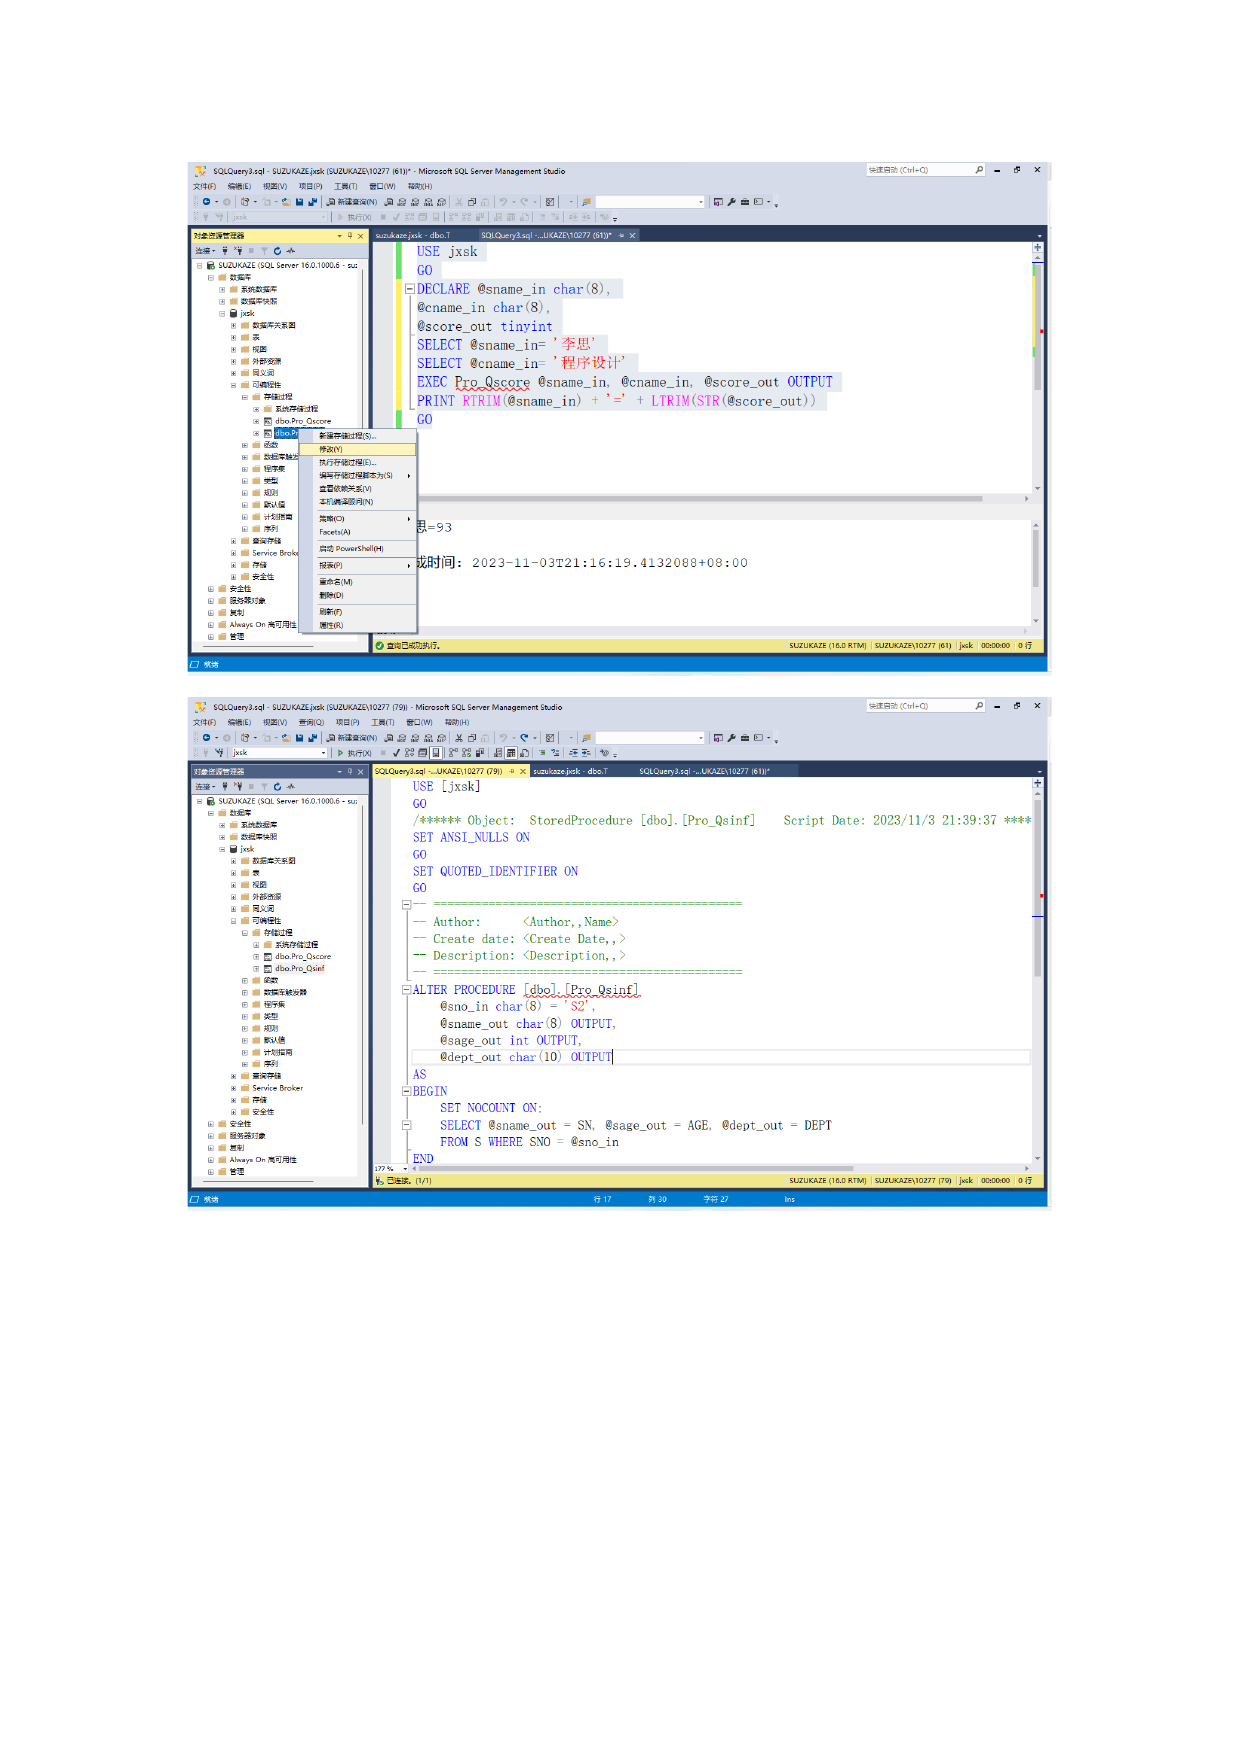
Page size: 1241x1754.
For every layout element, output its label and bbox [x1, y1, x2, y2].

picture [187, 162, 1052, 676]
picture [187, 697, 1052, 1211]
